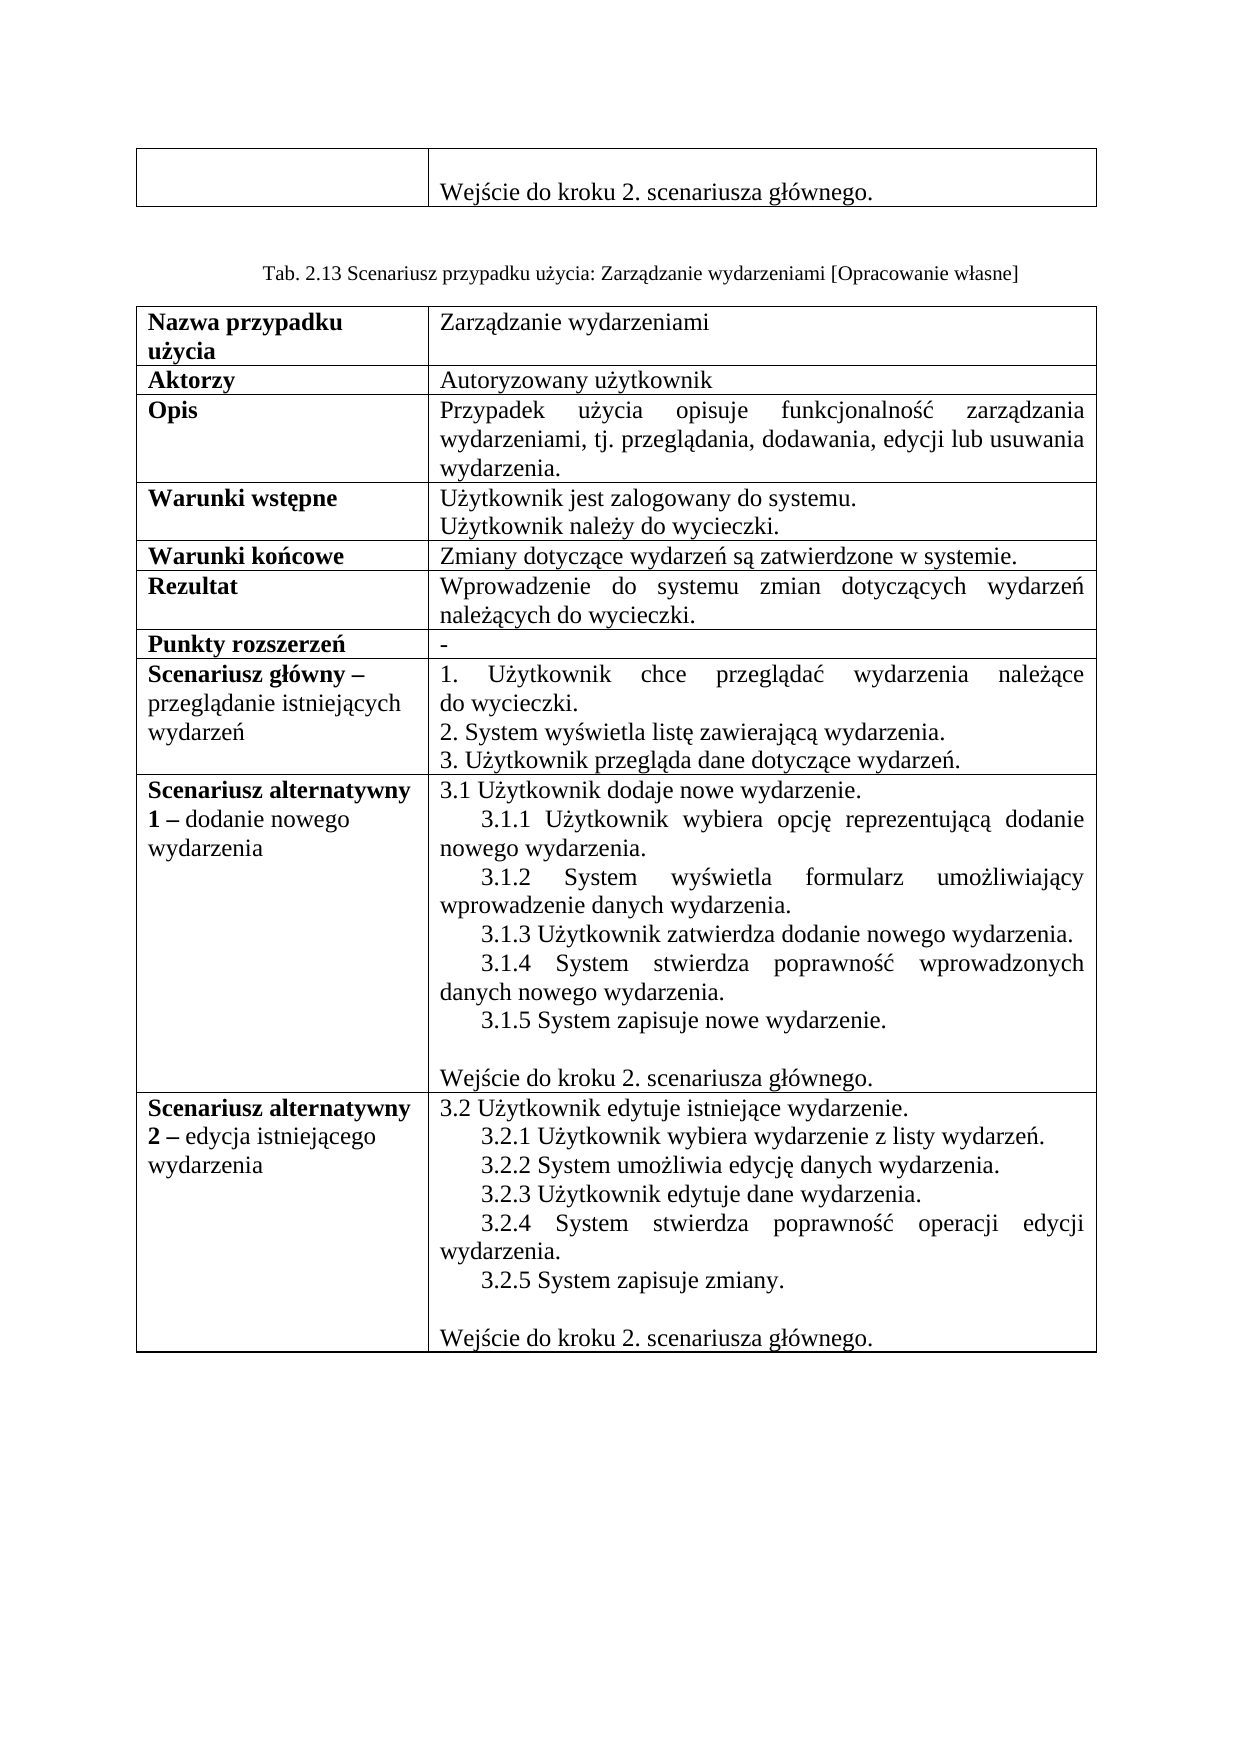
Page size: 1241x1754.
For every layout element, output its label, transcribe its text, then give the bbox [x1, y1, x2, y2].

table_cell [429, 149, 1096, 206]
table_cell 3.2 Użytkownik edytuje istniejące wydarzenie. 3.2.1 Użytkownik wybiera wydarzenie z listy wydarzeń. 3.2.2 System umożliwia edycję danych wydarzenia. 3.2.3 Użytkownik edytuje dane wydarzenia. 3.2.4 System stwierdza poprawność operacji edycji wydarzenia. 3.2.5 System zapisuje zmiany. Wejście do kroku 2. scenariusza głównego. [429, 1093, 1096, 1351]
table_cell Punkty rozszerzeń [137, 630, 428, 658]
table_cell Wprowadzenie do systemu zmian dotyczących wydarzeń należących do wycieczki. [429, 571, 1096, 628]
table_cell Warunki wstępne [137, 483, 428, 540]
table_cell Zmiany dotyczące wydarzeń są zatwierdzone w systemie. [429, 541, 1096, 570]
table_cell 1. Użytkownik chce przeglądać wydarzenia należące do wycieczki. 2. System wyświetla listę zawierającą wydarzenia. 3. Użytkownik przegląda dane dotyczące wydarzeń. [429, 659, 1096, 774]
table_cell Scenariusz alternatywny 1 – dodanie nowego wydarzenia [137, 775, 428, 1092]
table_cell 3.1 Użytkownik dodaje nowe wydarzenie. 3.1.1 Użytkownik wybiera opcję reprezentującą dodanie nowego wydarzenia. 3.1.2 System wyświetla formularz umożliwiający wprowadzenie danych wydarzenia. 3.1.3 Użytkownik zatwierdza dodanie nowego wydarzenia. 3.1.4 System stwierdza poprawność wprowadzonych danych nowego wydarzenia. 3.1.5 System zapisuje nowe wydarzenie. Wejście do kroku 2. scenariusza głównego. [429, 775, 1096, 1092]
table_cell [137, 149, 428, 206]
table_cell Opis [137, 395, 428, 482]
table_header Zarządzanie wydarzeniami [429, 307, 1096, 364]
table_cell Warunki końcowe [137, 541, 428, 570]
table_cell - [429, 630, 1096, 658]
table_cell Aktorzy [137, 366, 428, 394]
table_cell Użytkownik jest zalogowany do systemu. Użytkownik należy do wycieczki. [429, 483, 1096, 540]
table_cell Scenariusz główny – przeglądanie istniejących wydarzeń [137, 659, 428, 774]
table_cell Autoryzowany użytkownik [429, 366, 1096, 394]
table_header Nazwa przypadku użycia [137, 307, 428, 364]
table_cell Rezultat [137, 571, 428, 628]
table_cell Scenariusz alternatywny 2 – edycja istniejącego wydarzenia [137, 1093, 428, 1351]
table_cell Przypadek użycia opisuje funkcjonalność zarządzania wydarzeniami, tj. przeglądania, dodawania, edycji lub usuwania wydarzenia. [429, 395, 1096, 482]
